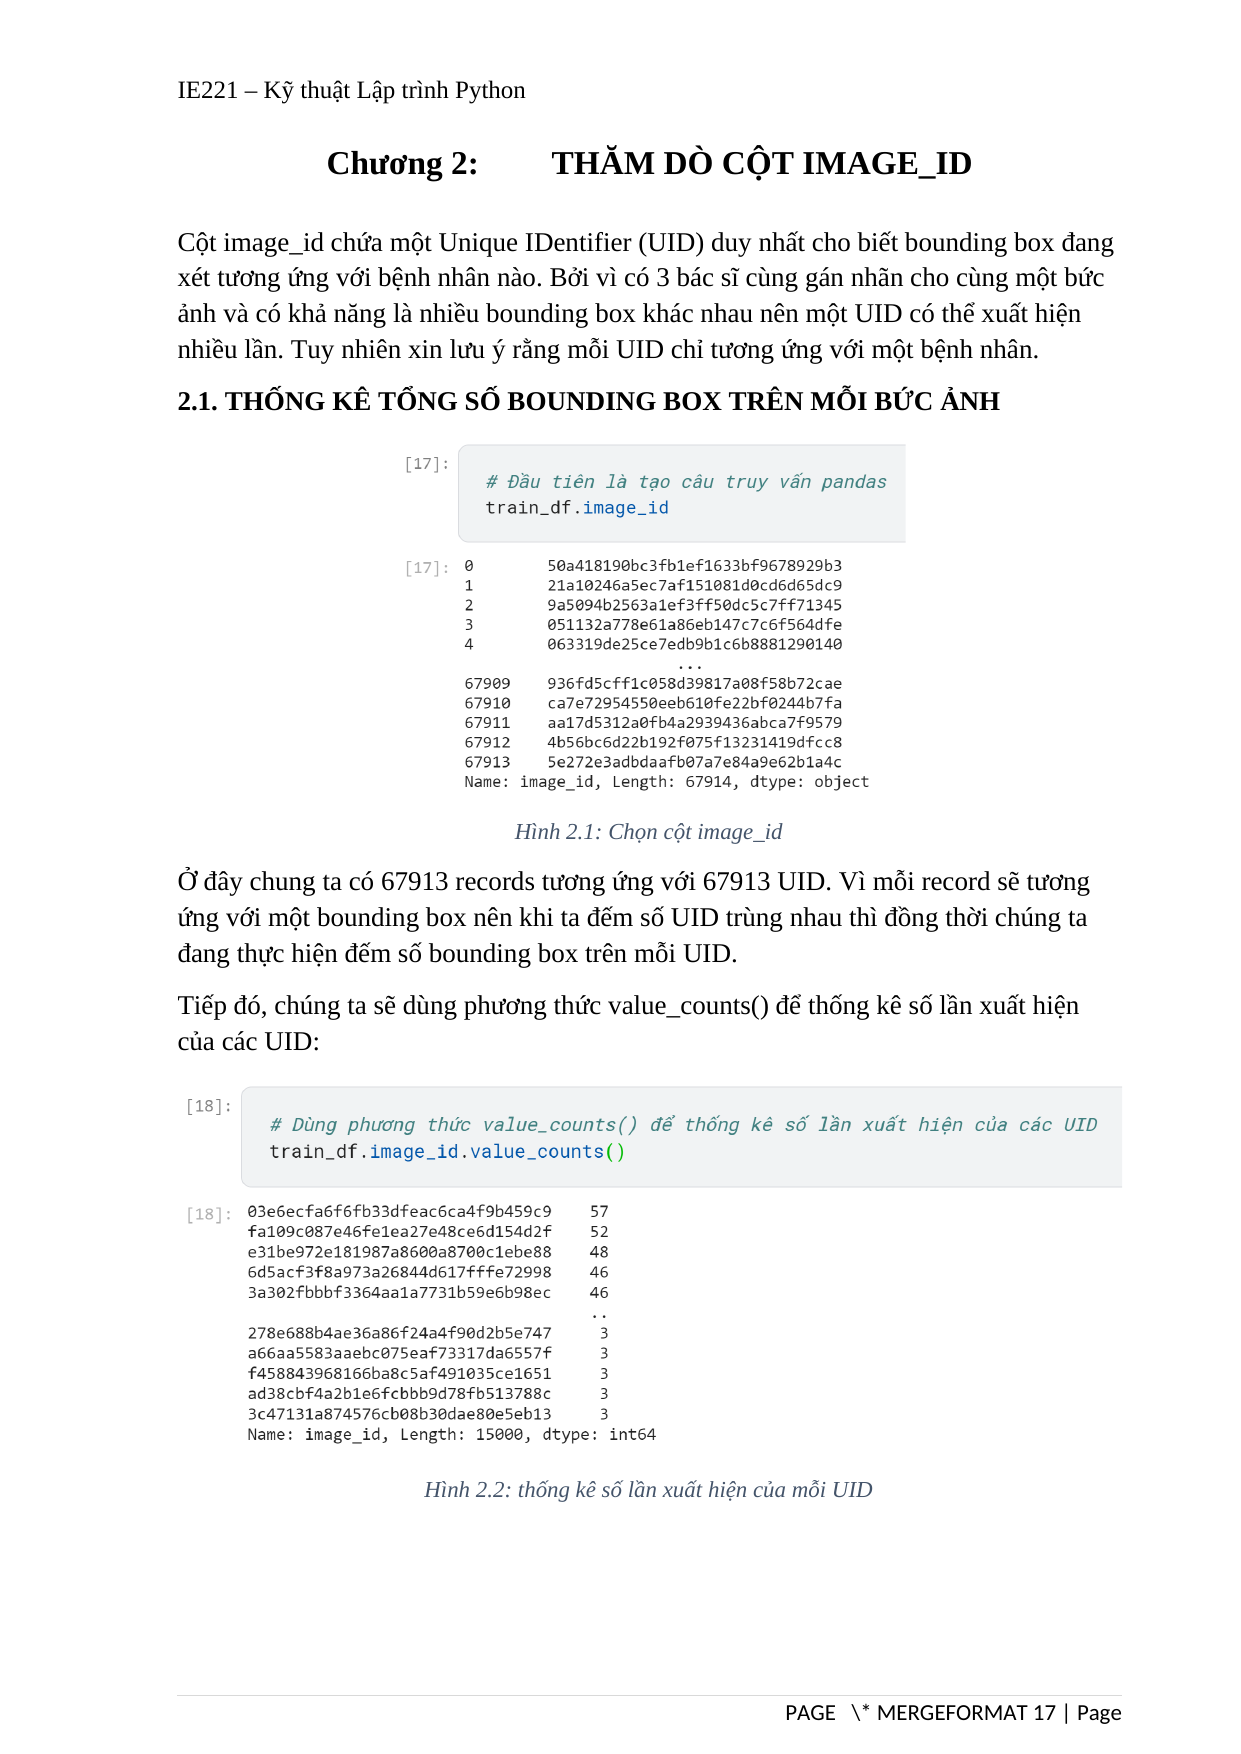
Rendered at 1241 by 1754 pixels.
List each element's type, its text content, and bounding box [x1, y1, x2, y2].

picture [177, 1077, 1123, 1456]
text Hình 2.2: thống kê số lần xuất hiện của mỗi UID [177, 1476, 1122, 1502]
text Tiếp đó, chúng ta sẽ dùng phương thức value_counts() để thống kê số lần xuất hiện của các UID: [177, 989, 1122, 1056]
text Hình 2.1: Chọn cột image_id [177, 818, 1122, 844]
text Ở đây chung ta có 67913 records tương ứng với 67913 UID. Vì mỗi record sẽ tương ứng với một bounding box nên khi ta đếm số UID trùng nhau thì đồng thời chúng ta đang thực hiện đếm số bounding box trên mỗi UID. [177, 865, 1122, 968]
text 2.1. THỐNG KÊ TỔNG SỐ BOUNDING BOX TRÊN MỖI BỨC ẢNH [177, 385, 1122, 416]
picture [393, 437, 906, 798]
subtitle THĂM DÒ CỘT IMAGE_ID [177, 143, 1122, 181]
text Cột image_id chứa một Unique IDentifier (UID) duy nhất cho biết bounding box đang xét tương ứng với bệnh nhân nào. Bởi vì có 3 bác sĩ cùng gán nhãn cho cùng một bức ảnh và có khả năng là nhiều bounding box khác nhau nên một UID có thể xuất hiện nhiều lần. Tuy nhiên xin lưu ý rằng mỗi UID chỉ tương ứng với một bệnh nhân. [177, 226, 1122, 364]
